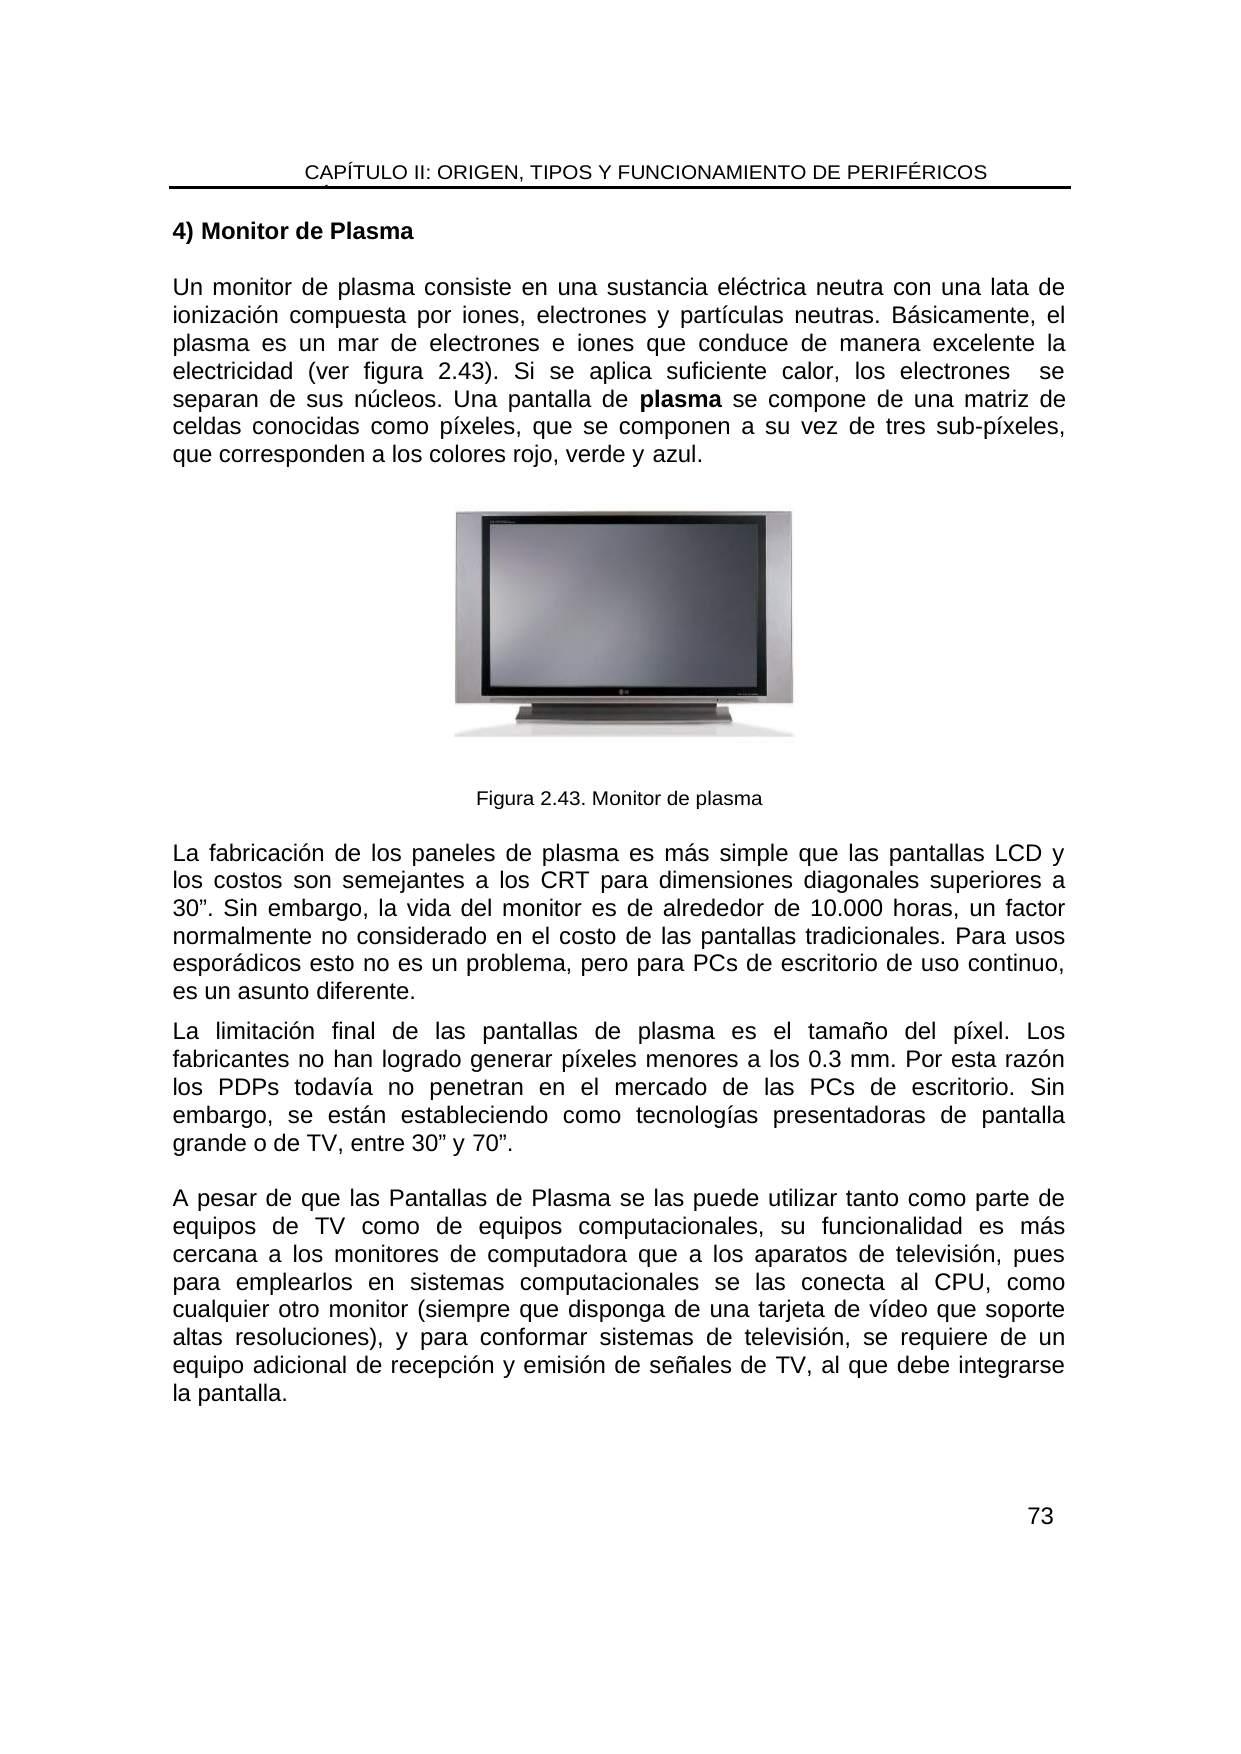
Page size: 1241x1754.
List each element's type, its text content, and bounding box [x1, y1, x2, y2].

text La fabricación de los paneles de plasma es más simple que las pantallas LCD y los costos son semejantes a los CRT para dimensiones diagonales superiores a 30”. Sin embargo, la vida del monitor es de alrededor de 10.000 horas, un factor normalmente no considerado en el costo de las pantallas tradicionales. Para usos esporádicos esto no es un problema, pero para PCs de escritorio de uso continuo, es un asunto diferente. [172, 839, 1067, 1004]
text Un monitor de plasma consiste en una sustancia eléctrica neutra con una lata de ionización compuesta por iones, electrones y partículas neutras. Básicamente, el plasma es un mar de electrones e iones que conduce de manera excelente la electricidad (ver figura 2.43). Si se aplica suficiente calor, los electrones se separan de sus núcleos. Una pantalla de plasma se compone de una matriz de celdas conocidas como píxeles, que se componen a su vez de tres sub-píxeles, que corresponden a los colores rojo, verde y azul. [172, 273, 1067, 468]
text Figura 2.43. Monitor de plasma [137, 787, 1101, 810]
subtitle Monitor de Plasma [172, 217, 1123, 244]
text La limitación final de las pantallas de plasma es el tamaño del píxel. Los fabricantes no han logrado generar píxeles menores a los 0.3 mm. Por esta razón los PDPs todavía no penetran en el mercado de las PCs de escritorio. Sin embargo, se están estableciendo como tecnologías presentadoras de pantalla grande o de TV, entre 30” y 70”. [172, 1017, 1066, 1156]
picture [454, 495, 803, 745]
text A pesar de que las Pantallas de Plasma se las puede utilizar tanto como parte de equipos de TV como de equipos computacionales, su funcionalidad es más cercana a los monitores de computadora que a los aparatos de televisión, pues para emplearlos en sistemas computacionales se las conecta al CPU, como cualquier otro monitor (siempre que disponga de una tarjeta de vídeo que soporte altas resoluciones), y para conformar sistemas de televisión, se requiere de un equipo adicional de recepción y emisión de señales de TV, al que debe integrarse la pantalla. [172, 1184, 1067, 1406]
